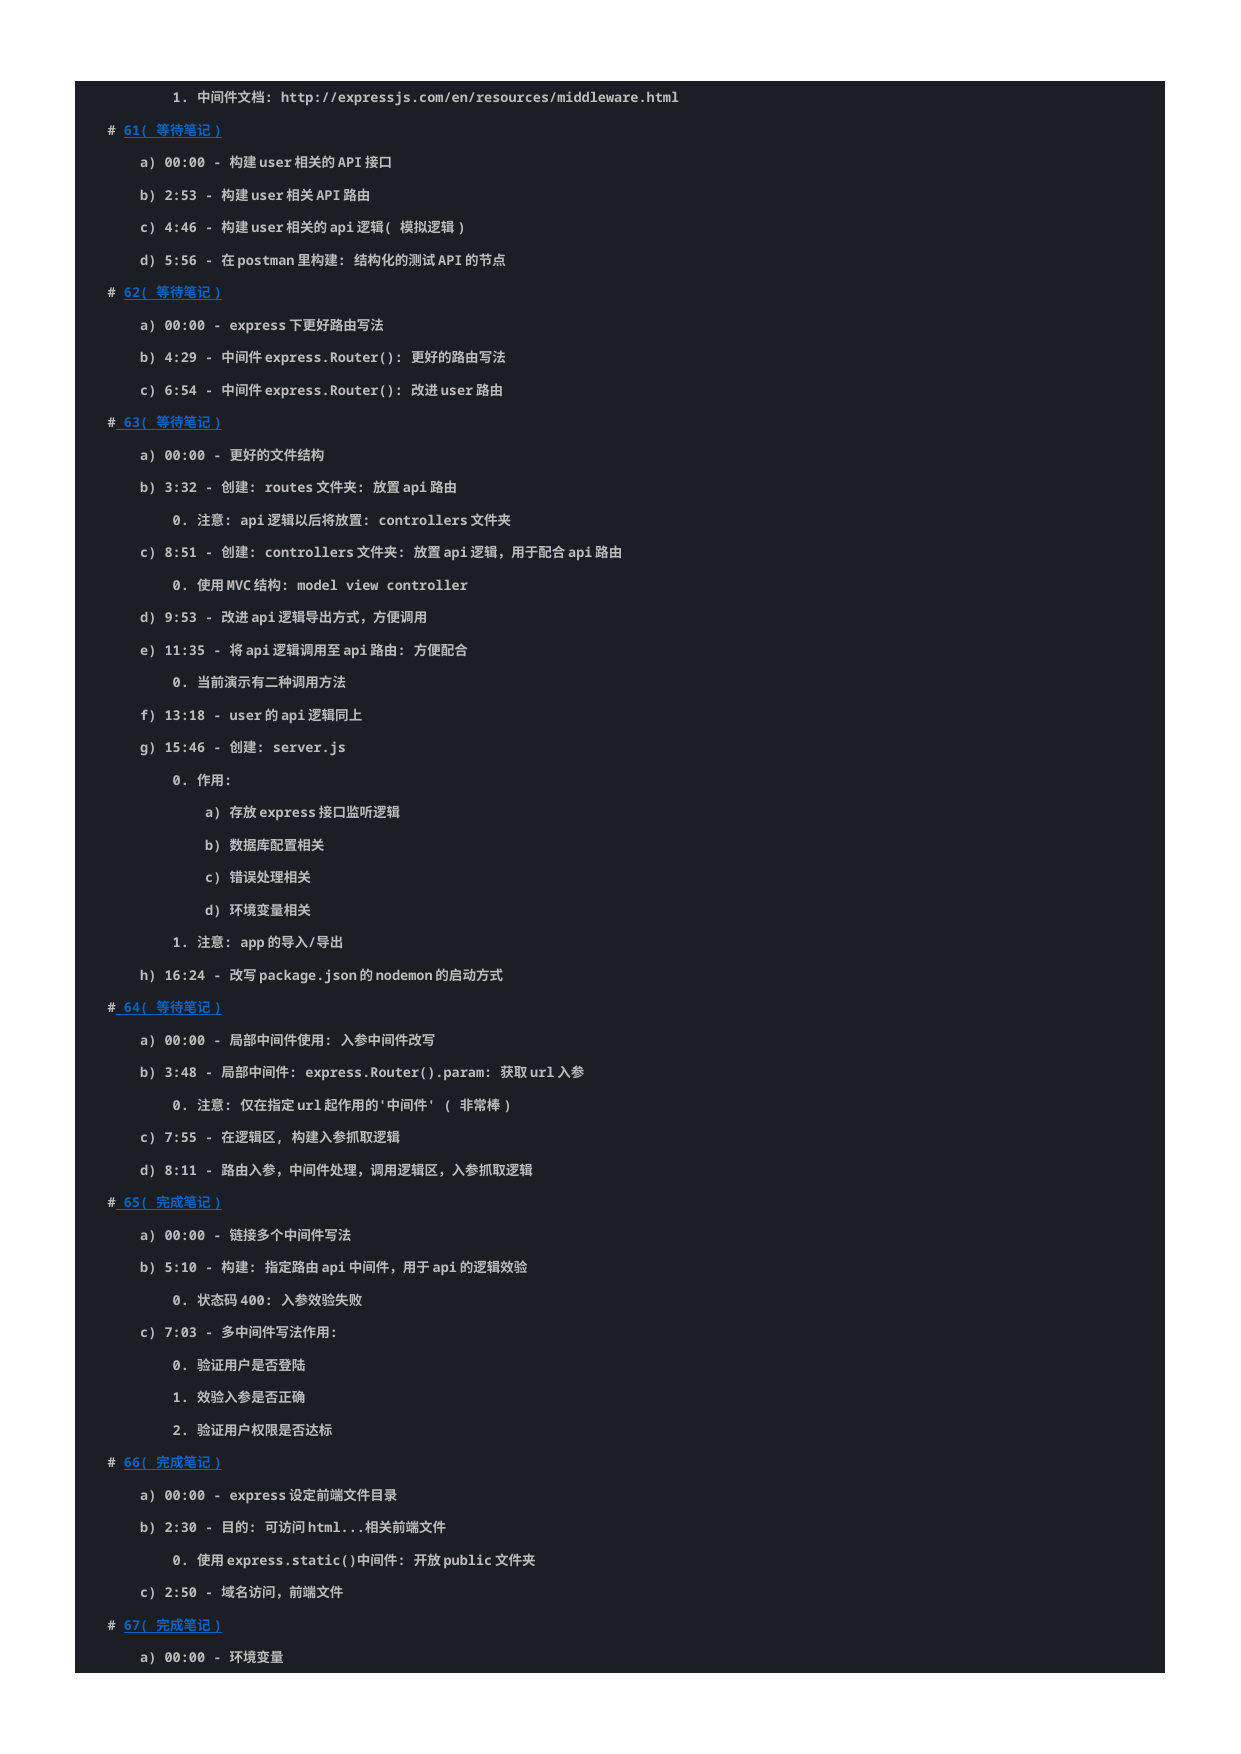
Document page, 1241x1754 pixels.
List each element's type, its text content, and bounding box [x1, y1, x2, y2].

text b) 3:32 - 创建: routes文件夹: 放置api路由 [75, 471, 1165, 503]
text # 61( 等待笔记 ) [75, 113, 1165, 146]
text 0. 使用express.static()中间件: 开放public文件夹 [75, 1543, 1165, 1576]
text 1. 中间件文档: http://expressjs.com/en/resources/middleware.html [75, 81, 1165, 113]
text 0. 状态码400: 入参效验失败 [75, 1283, 1165, 1316]
text 1. 效验入参是否正确 [75, 1381, 1165, 1413]
text f) 13:18 - user的api逻辑同上 [75, 698, 1165, 731]
text # 64( 等待笔记 ) [75, 991, 1165, 1023]
text c) 错误处理相关 [75, 861, 1165, 893]
text # 67( 完成笔记 ) [75, 1608, 1165, 1641]
text # 62( 等待笔记 ) [75, 276, 1165, 308]
text 1. 注意: app的导入/导出 [75, 926, 1165, 958]
text c) 2:50 - 域名访问，前端文件 [75, 1576, 1165, 1608]
text 0. 注意: 仅在指定url起作用的'中间件' ( 非常棒 ) [75, 1088, 1165, 1121]
text d) 环境变量相关 [75, 893, 1165, 926]
text 0. 验证用户是否登陆 [75, 1348, 1165, 1381]
text b) 数据库配置相关 [75, 828, 1165, 861]
text # 66( 完成笔记 ) [75, 1446, 1165, 1478]
text 0. 当前演示有二种调用方法 [75, 666, 1165, 698]
text b) 2:53 - 构建user相关API路由 [75, 178, 1165, 211]
text 0. 注意: api逻辑以后将放置: controllers文件夹 [75, 503, 1165, 536]
text 0. 作用: [75, 763, 1165, 796]
text 2. 验证用户权限是否达标 [75, 1413, 1165, 1446]
text # 63( 等待笔记 ) [75, 406, 1165, 438]
text b) 4:29 - 中间件express.Router(): 更好的路由写法 [75, 341, 1165, 373]
text d) 8:11 - 路由入参，中间件处理，调用逻辑区，入参抓取逻辑 [75, 1153, 1165, 1186]
text a) 存放express接口监听逻辑 [75, 796, 1165, 828]
text a) 00:00 - express下更好路由写法 [75, 308, 1165, 341]
text h) 16:24 - 改写package.json的nodemon的启动方式 [75, 958, 1165, 991]
text a) 00:00 - 构建user相关的API接口 [75, 146, 1165, 178]
text a) 00:00 - 更好的文件结构 [75, 438, 1165, 471]
text d) 5:56 - 在postman里构建: 结构化的测试API的节点 [75, 243, 1165, 276]
text a) 00:00 - 环境变量 [75, 1641, 1165, 1673]
text b) 3:48 - 局部中间件: express.Router().param: 获取url入参 [75, 1056, 1165, 1088]
text d) 9:53 - 改进api逻辑导出方式，方便调用 [75, 601, 1165, 633]
text b) 5:10 - 构建: 指定路由api中间件，用于api的逻辑效验 [75, 1251, 1165, 1283]
text c) 4:46 - 构建user相关的api逻辑( 模拟逻辑 ) [75, 211, 1165, 243]
text c) 7:03 - 多中间件写法作用: [75, 1316, 1165, 1348]
text 0. 使用MVC结构: model view controller [75, 568, 1165, 601]
text # 65( 完成笔记 ) [75, 1186, 1165, 1218]
text c) 8:51 - 创建: controllers文件夹: 放置api逻辑，用于配合api路由 [75, 536, 1165, 568]
text a) 00:00 - 局部中间件使用: 入参中间件改写 [75, 1023, 1165, 1056]
text b) 2:30 - 目的: 可访问html...相关前端文件 [75, 1511, 1165, 1543]
text a) 00:00 - 链接多个中间件写法 [75, 1218, 1165, 1251]
text g) 15:46 - 创建: server.js [75, 731, 1165, 763]
text c) 7:55 - 在逻辑区, 构建入参抓取逻辑 [75, 1121, 1165, 1153]
text c) 6:54 - 中间件express.Router(): 改进user路由 [75, 373, 1165, 406]
text e) 11:35 - 将api逻辑调用至api路由: 方便配合 [75, 633, 1165, 666]
text a) 00:00 - express设定前端文件目录 [75, 1478, 1165, 1511]
